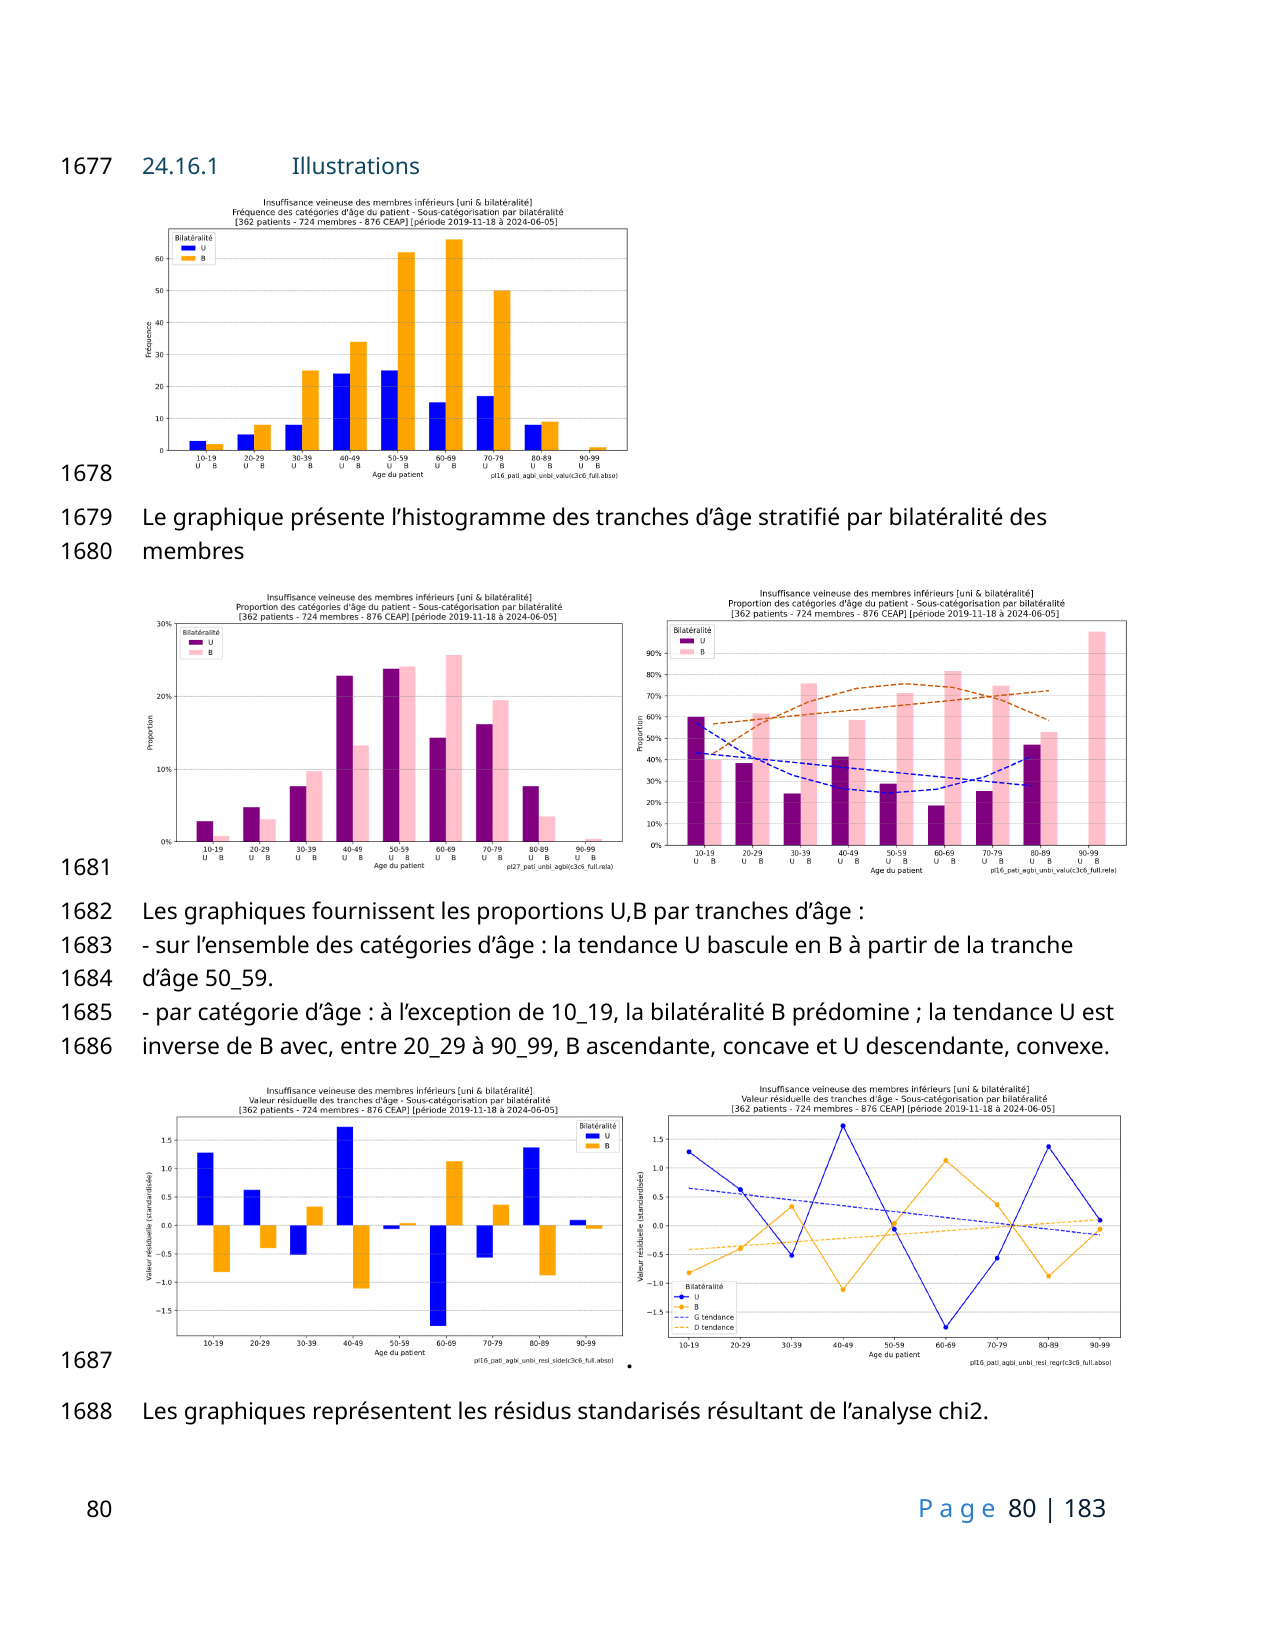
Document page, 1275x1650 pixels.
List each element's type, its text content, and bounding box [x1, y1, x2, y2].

picture [141, 192, 632, 482]
subtitle Illustrations [142, 150, 1133, 181]
picture [632, 585, 1130, 876]
text Les graphiques représentent les résidus standarisés résultant de l’analyse chi2. [142, 1395, 1133, 1426]
picture [141, 586, 627, 876]
text Le graphique présente l’histogramme des tranches d’âge stratifié par bilatéralité des membres [142, 501, 1133, 566]
text Les graphiques fournissent les proportions U,B par tranches d’âge : - sur l’ensemble des catégories d’âge : la tendance U bascule en B à partir de la tranche d’âge 50_59. - par catégorie d’âge : à l’exception de 10_19, la bilatéralité B prédomine ; la tendance U est inverse de B avec, entre 20_29 à 90_99, B ascendante, concave et U descendante, convexe. [142, 895, 1133, 1061]
picture [632, 1080, 1125, 1369]
picture [141, 1080, 627, 1369]
